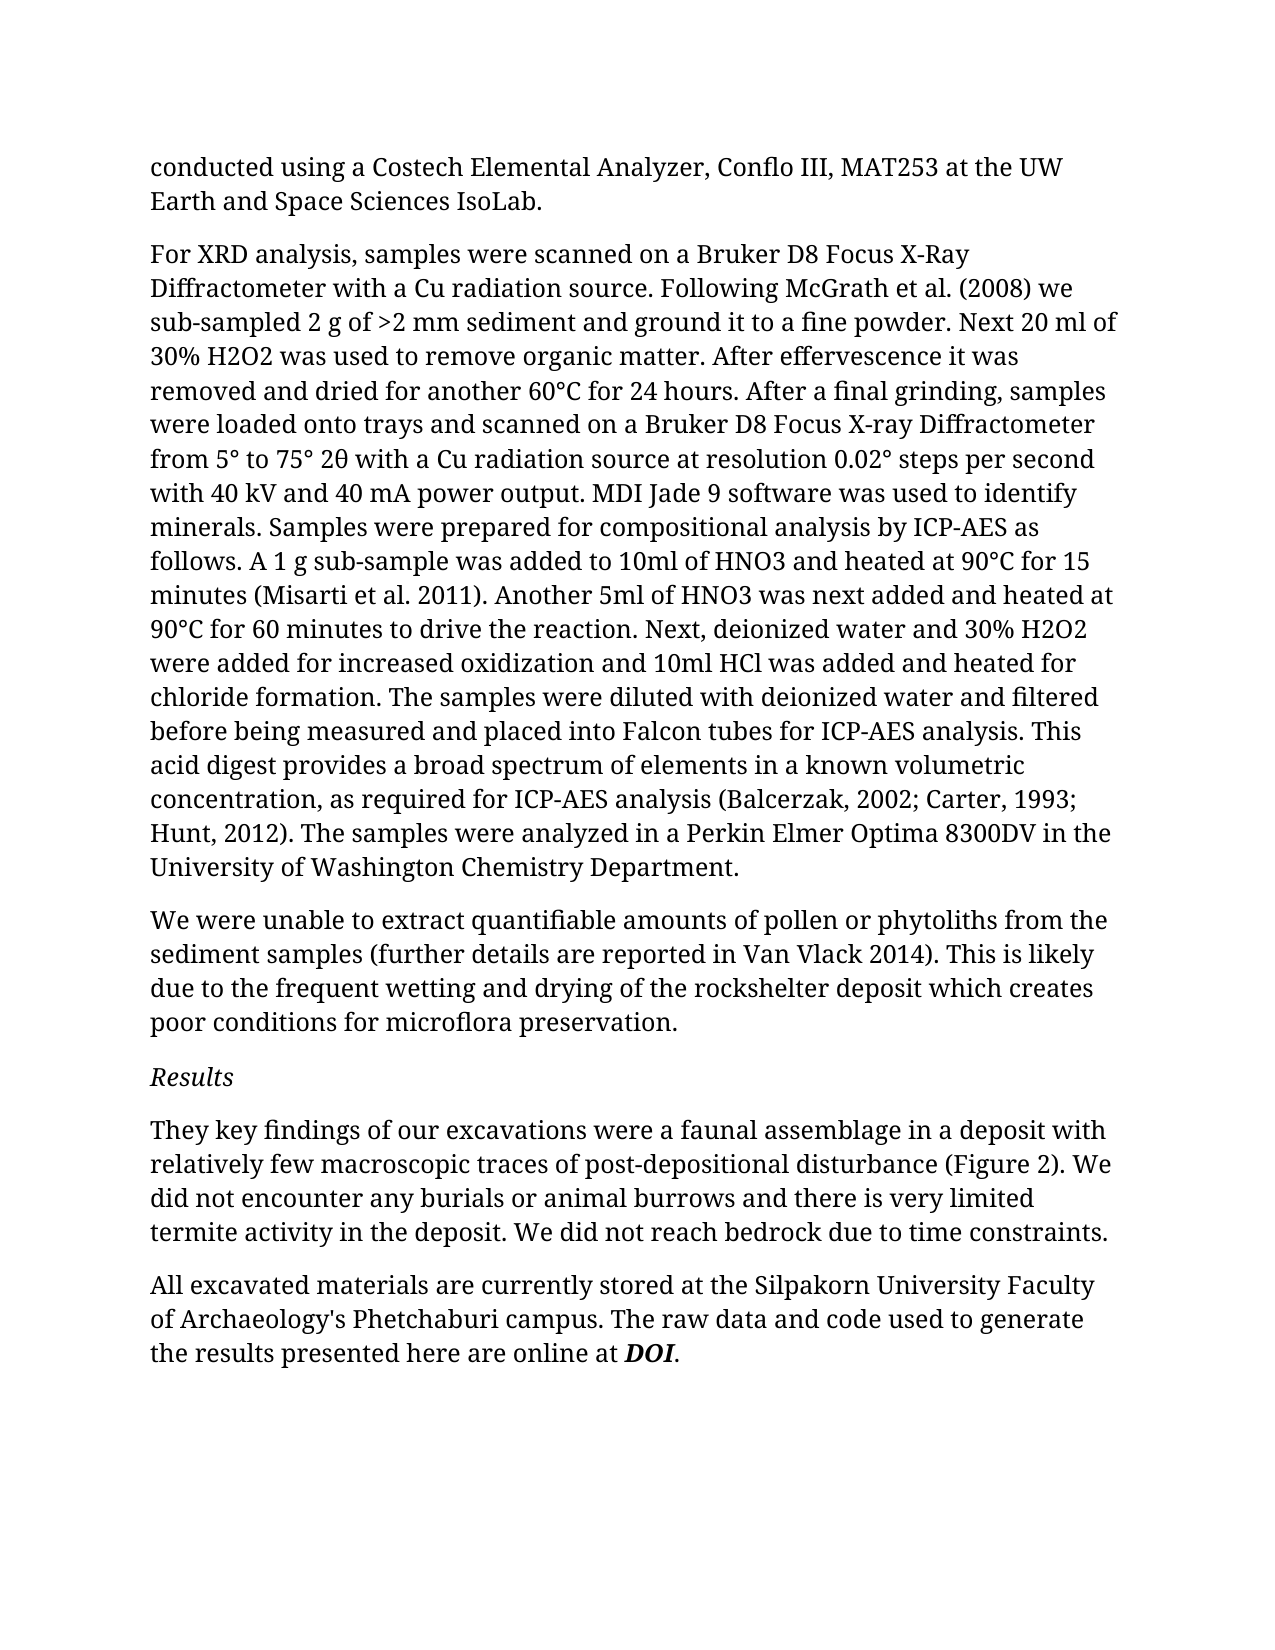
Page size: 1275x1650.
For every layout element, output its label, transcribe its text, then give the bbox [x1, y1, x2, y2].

text All excavated materials are currently stored at the Silpakorn University Faculty of Archaeology's Phetchaburi campus. The raw data and code used to generate the results presented here are online at DOI. [150, 1268, 1125, 1370]
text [150, 150, 1125, 218]
text For XRD analysis, samples were scanned on a Bruker D8 Focus X-Ray Diffractometer with a Cu radiation source. Following McGrath et al. (2008) we sub-sampled 2 g of >2 mm sediment and ground it to a fine powder. Next 20 ml of 30% H2O2 was used to remove organic matter. After effervescence it was removed and dried for another 60°C for 24 hours. After a final grinding, samples were loaded onto trays and scanned on a Bruker D8 Focus X-ray Diffractometer from 5° to 75° 2θ with a Cu radiation source at resolution 0.02° steps per second with 40 kV and 40 mA power output. MDI Jade 9 software was used to identify minerals. Samples were prepared for compositional analysis by ICP-AES as follows. A 1 g sub-sample was added to 10ml of HNO3 and heated at 90°C for 15 minutes (Misarti et al. 2011). Another 5ml of HNO3 was next added and heated at 90°C for 60 minutes to drive the reaction. Next, deionized water and 30% H2O2 were added for increased oxidization and 10ml HCl was added and heated for chloride formation. The samples were diluted with deionized water and filtered before being measured and placed into Falcon tubes for ICP-AES analysis. This acid digest provides a broad spectrum of elements in a known volumetric concentration, as required for ICP-AES analysis (Balcerzak, 2002; Carter, 1993; Hunt, 2012). The samples were analyzed in a Perkin Elmer Optima 8300DV in the University of Washington Chemistry Department. [150, 237, 1125, 884]
subtitle Results [150, 1060, 1125, 1094]
text We were unable to extract quantifiable amounts of pollen or phytoliths from the sediment samples (further details are reported in Van Vlack 2014). This is likely due to the frequent wetting and drying of the rockshelter deposit which creates poor conditions for microflora preservation. [150, 903, 1125, 1039]
text They key findings of our excavations were a faunal assemblage in a deposit with relatively few macroscopic traces of post-depositional disturbance (Figure 2). We did not encounter any burials or animal burrows and there is very limited termite activity in the deposit. We did not reach bedrock due to time constraints. [150, 1113, 1125, 1249]
